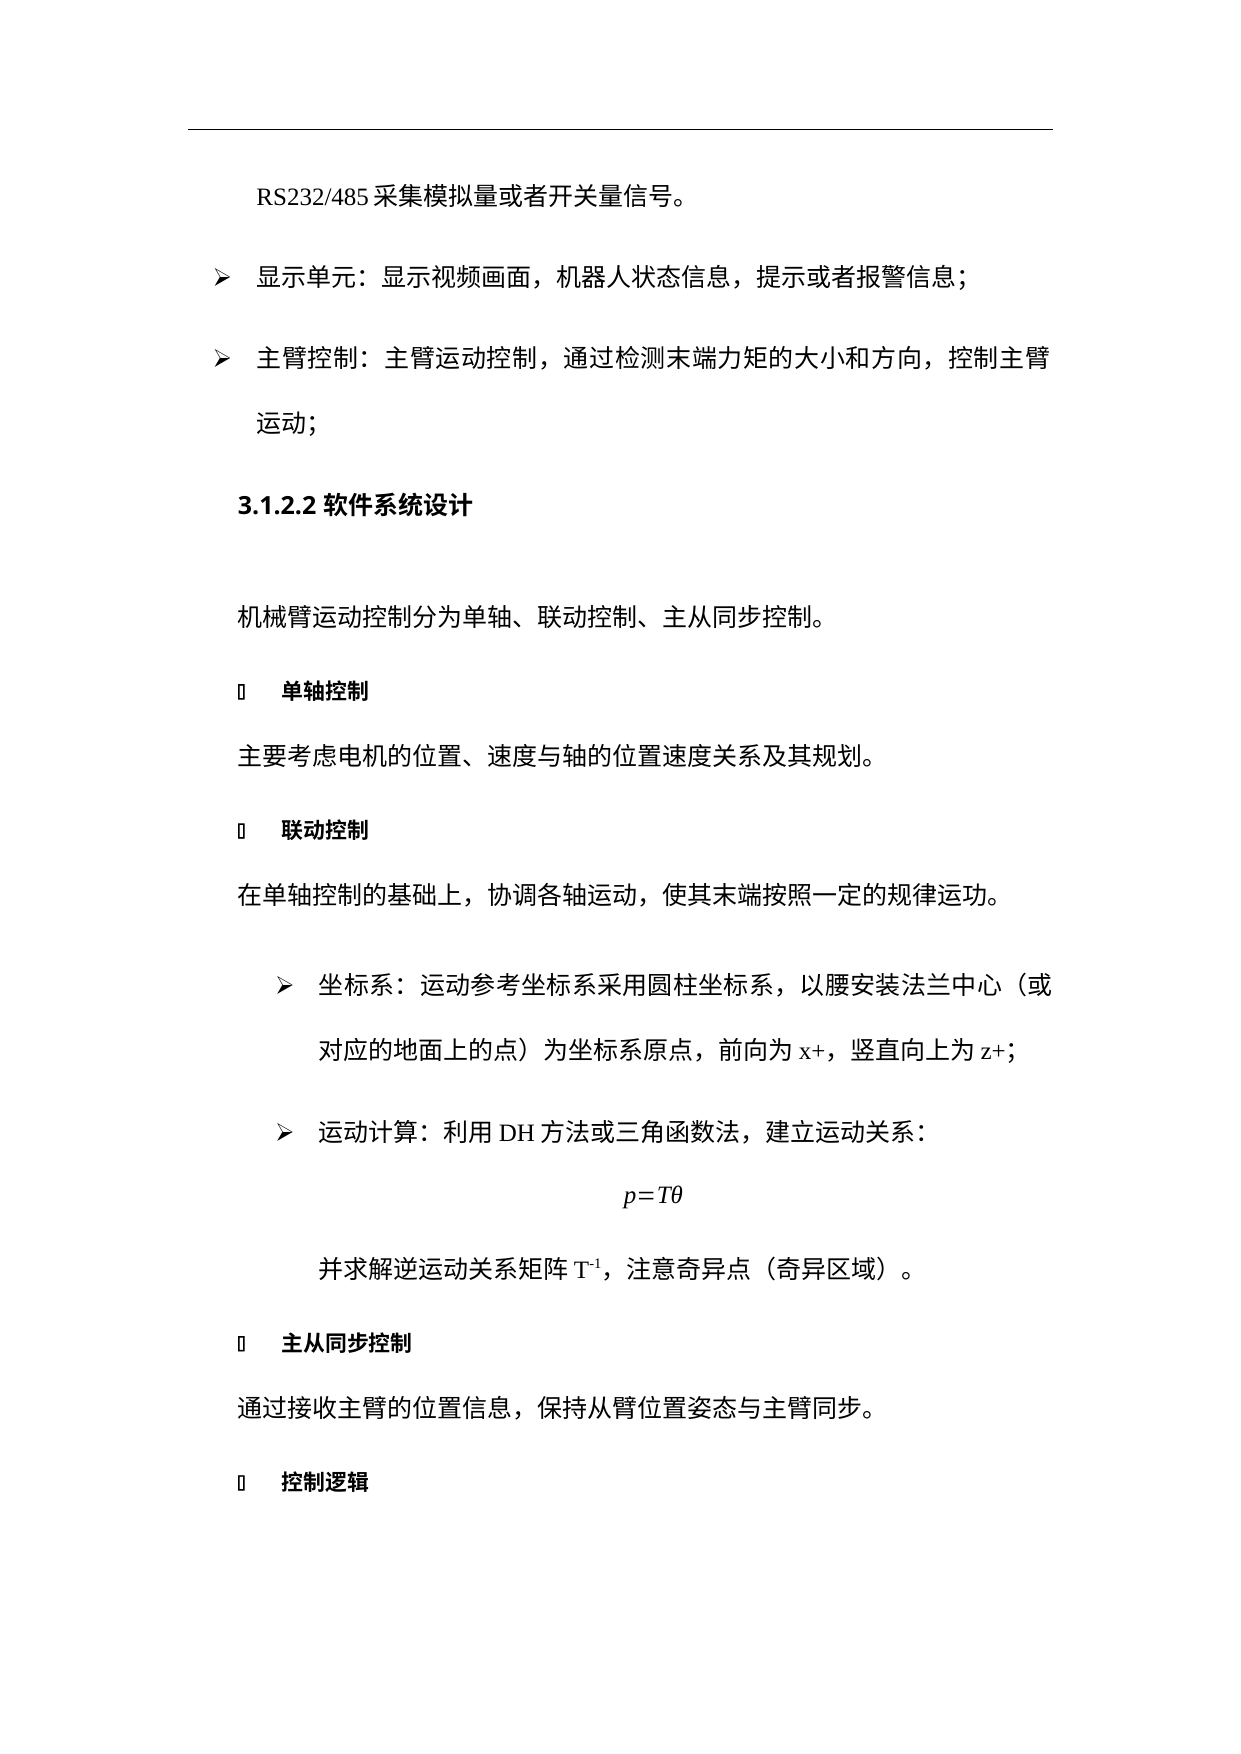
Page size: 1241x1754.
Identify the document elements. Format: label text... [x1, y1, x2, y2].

text 机械臂运动控制分为单轴、联动控制、主从同步控制。 [187, 583, 1053, 648]
text 并求解逆运动关系矩阵T-1，注意奇异点（奇异区域）。 [269, 1235, 1053, 1300]
list 主臂控制：主臂运动控制，通过检测末端力矩的大小和方向，控制主臂运动； [212, 324, 1053, 454]
subtitle 3.1.2.2 软件系统设计 [187, 471, 1053, 536]
list 主从同步控制 [237, 1325, 1053, 1358]
text 通过接收主臂的位置信息，保持从臂位置姿态与主臂同步。 [187, 1374, 1053, 1439]
text 在单轴控制的基础上，协调各轴运动，使其末端按照一定的规律运功。 [187, 861, 1053, 926]
list 控制逻辑 [237, 1464, 1053, 1497]
list 单轴控制 [237, 673, 1053, 706]
list 运动计算：利用DH方法或三角函数法，建立运动关系： [275, 1098, 1053, 1163]
list 坐标系：运动参考坐标系采用圆柱坐标系，以腰安装法兰中心（或对应的地面上的点）为坐标系原点，前向为x+，竖直向上为z+； [275, 951, 1053, 1081]
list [212, 162, 1053, 227]
list 显示单元：显示视频画面，机器人状态信息，提示或者报警信息； [212, 243, 1053, 308]
list 联动控制 [237, 812, 1053, 845]
text 主要考虑电机的位置、速度与轴的位置速度关系及其规划。 [187, 722, 1053, 787]
